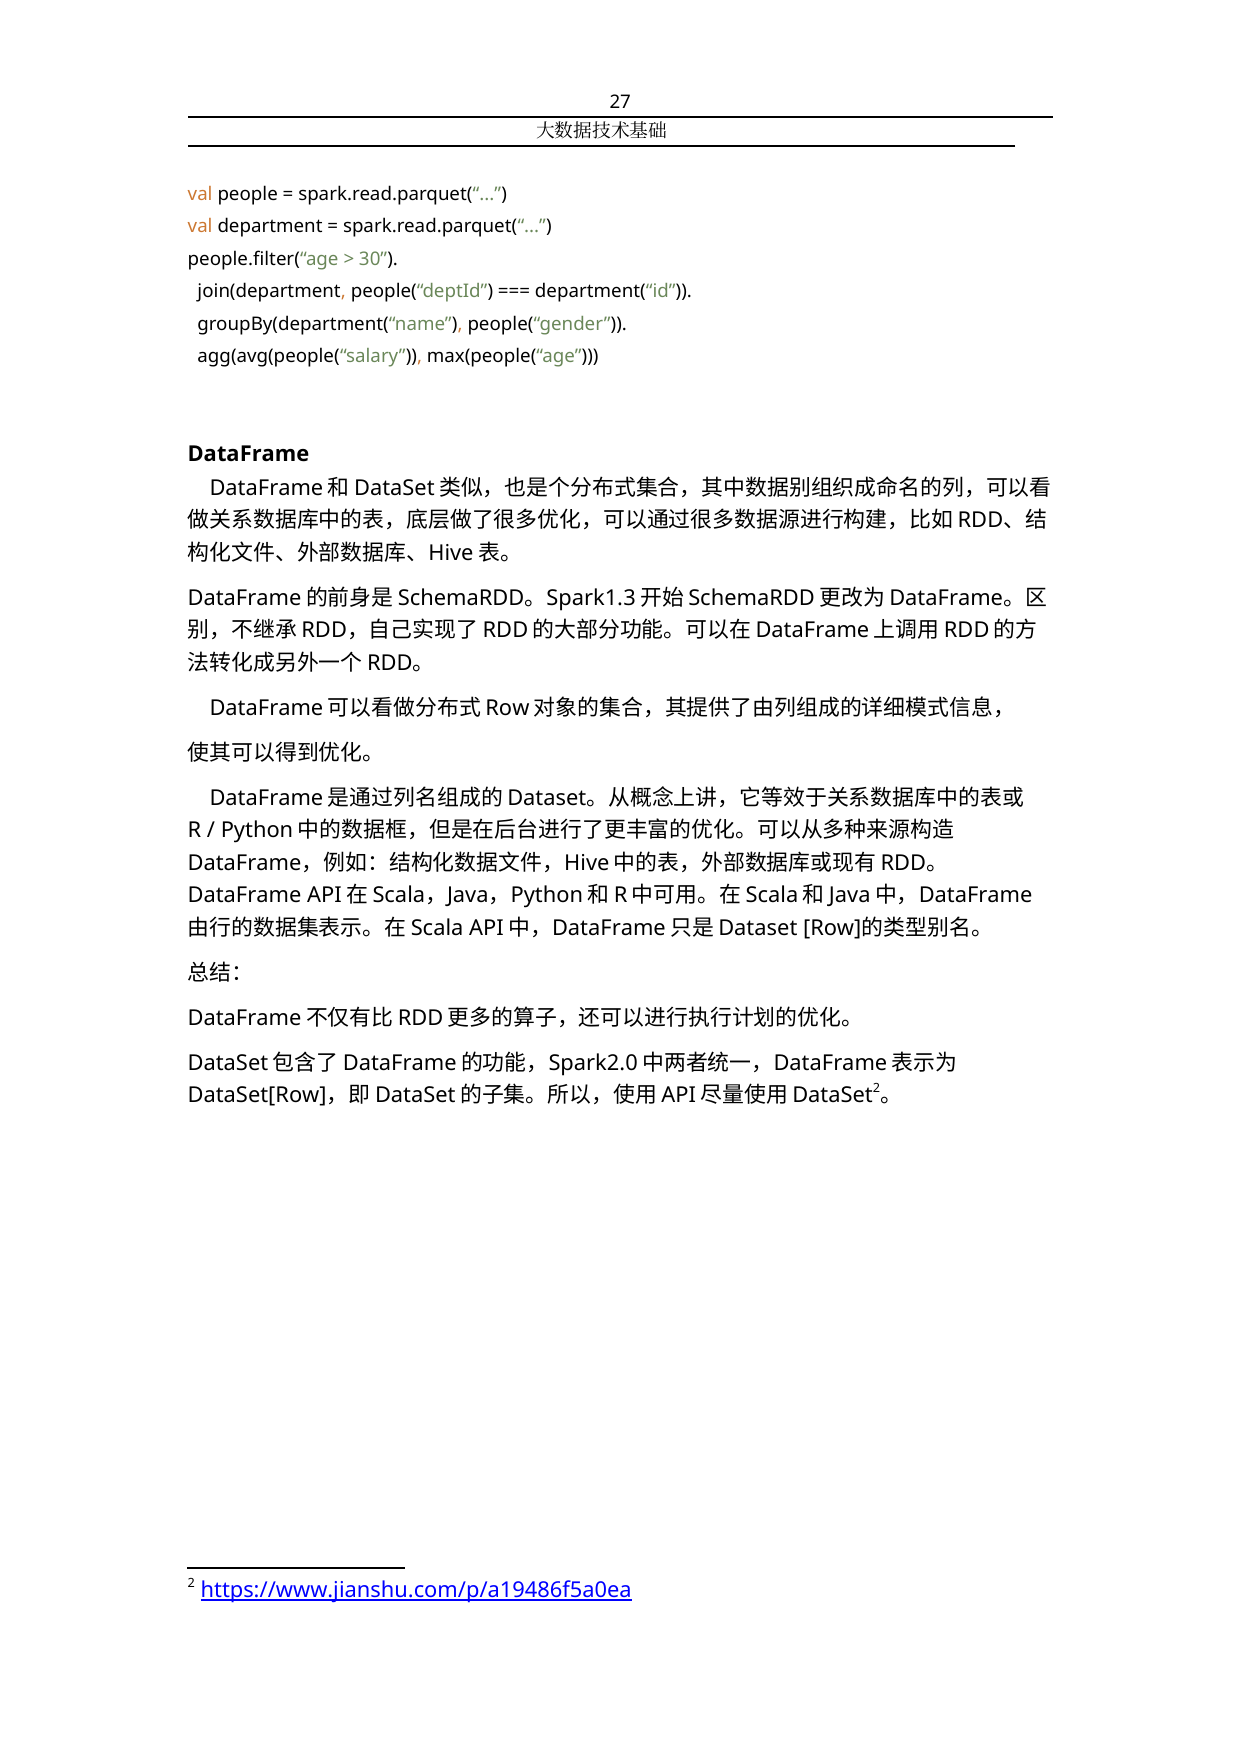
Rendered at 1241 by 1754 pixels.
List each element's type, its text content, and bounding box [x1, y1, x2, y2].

text DataSet包含了DataFrame的功能，Spark2.0中两者统一，DataFrame表示为DataSet[Row]，即DataSet的子集。所以，使用API尽量使用DataSet。 [187, 1044, 1053, 1109]
text DataFrame的前身是SchemaRDD。Spark1.3开始SchemaRDD更改为DataFrame。区别，不继承RDD，自己实现了RDD的大部分功能。可以在DataFrame上调用RDD的方法转化成另外一个RDD。 [187, 579, 1053, 677]
text DataFrame和DataSet类似，也是个分布式集合，其中数据别组织成命名的列，可以看做关系数据库中的表，底层做了很多优化，可以通过很多数据源进行构建，比如RDD、结构化文件、外部数据库、Hive表。 [187, 469, 1053, 567]
text DataFrame可以看做分布式Row对象的集合，其提供了由列组成的详细模式信息， [187, 689, 1053, 722]
text DataFrame [187, 437, 1053, 469]
text 总结： [187, 954, 1053, 987]
text 使其可以得到优化。 [187, 734, 1053, 767]
text DataFrame是通过列名组成的Dataset。从概念上讲，它等效于关系数据库中的表或R / Python中的数据框，但是在后台进行了更丰富的优化。可以从多种来源构造DataFrame，例如：结构化数据文件，Hive中的表，外部数据库或现有RDD。 DataFrame API在Scala，Java，Python和R中可用。在Scala和Java中，DataFrame由行的数据集表示。在Scala API中，DataFrame只是Dataset [Row]的类型别名。 [187, 779, 1053, 942]
text DataFrame不仅有比RDD更多的算子，还可以进行执行计划的优化。 [187, 999, 1053, 1032]
text val people = spark.read.parquet(“...”) val department = spark.read.parquet(“...”) people.filter(“age > 30”). join(department, people(“deptId”) === department(“id”)). groupBy(department(“name”), people(“gender”)). agg(avg(people(“salary”)), max(people(“age”))) [187, 177, 1053, 372]
